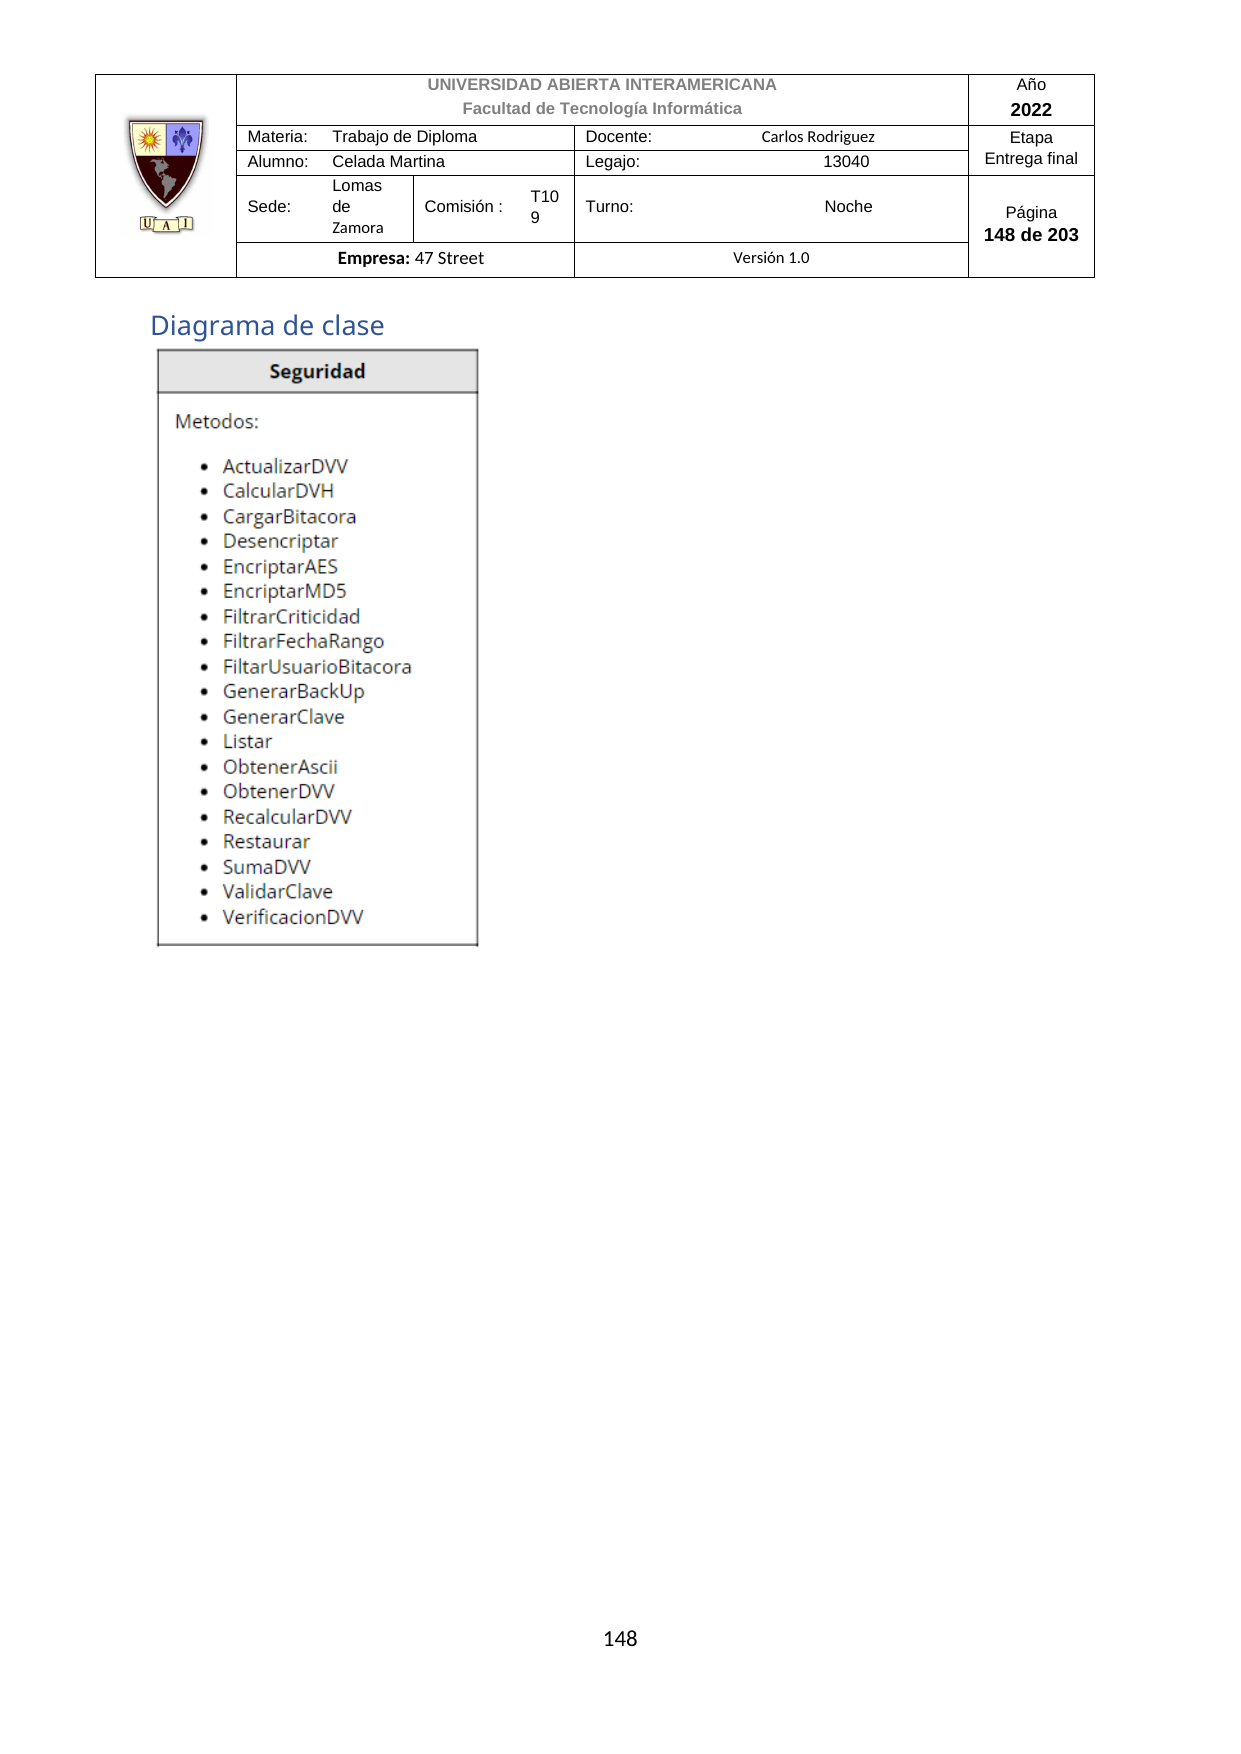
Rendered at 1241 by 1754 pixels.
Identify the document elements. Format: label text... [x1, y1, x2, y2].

picture [150, 345, 490, 955]
picture [120, 111, 212, 237]
subtitle Diagrama de clase [150, 306, 1090, 343]
